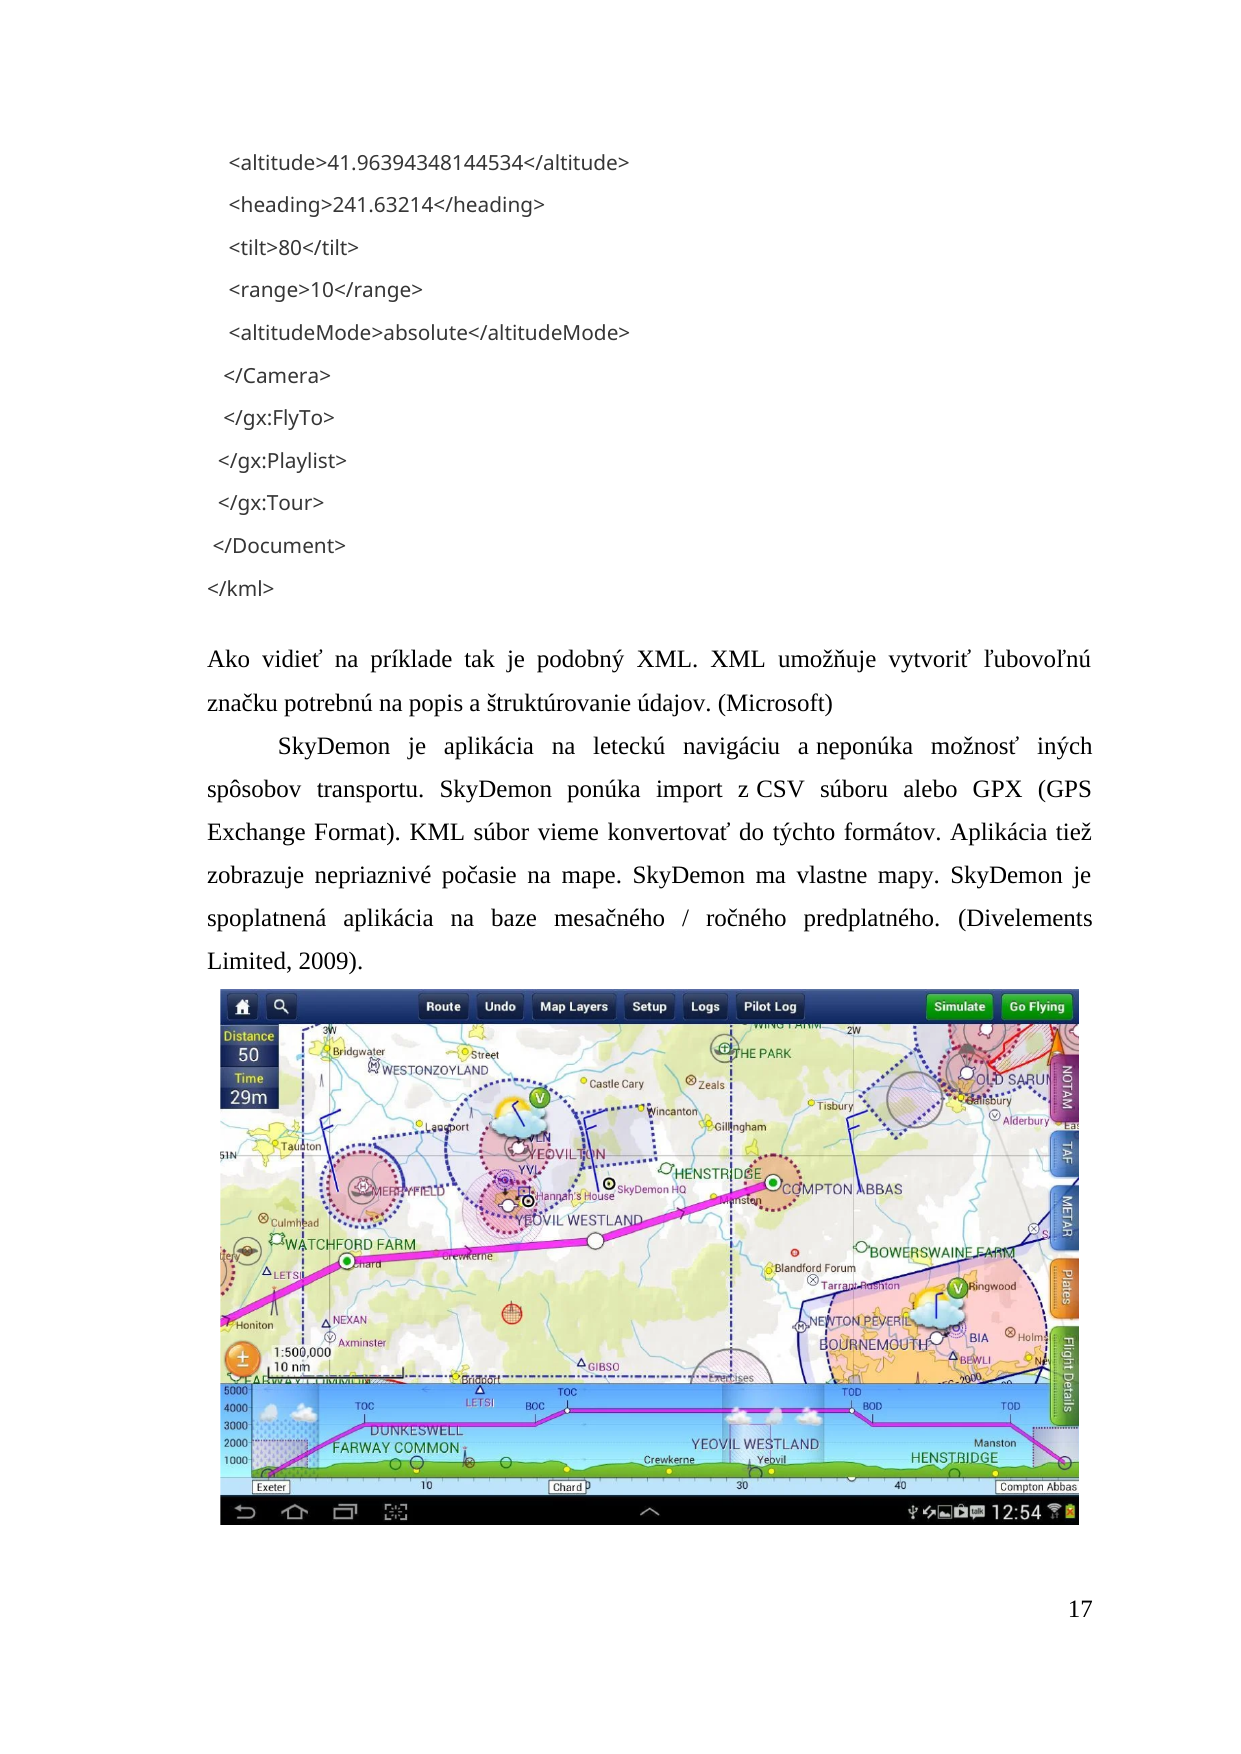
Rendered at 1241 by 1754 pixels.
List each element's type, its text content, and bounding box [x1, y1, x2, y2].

text SkyDemon je aplikácia na leteckú navigáciu a neponúka možnosť iných spôsobov transportu. SkyDemon ponúka import z CSV súboru alebo GPX (GPS Exchange Format). KML súbor vieme konvertovať do týchto formátov. Aplikácia tiež zobrazuje nepriaznivé počasie na mape. SkyDemon ma vlastne mapy. SkyDemon je spoplatnená aplikácia na baze mesačného / ročného predplatného. . [207, 731, 1092, 975]
text </gx:Playlist> [207, 446, 1092, 474]
text <altitude>41.96394348144534</altitude> [207, 148, 1092, 176]
text <tilt>80</tilt> [207, 233, 1092, 261]
text </kml> [207, 574, 1092, 602]
text <heading>241.63214</heading> [207, 190, 1092, 219]
text </Document> [207, 531, 1092, 559]
text </gx:FlyTo> [207, 403, 1092, 432]
text Ako vidieť na príklade tak je podobný XML. XML umožňuje vytvoriť ľubovoľnú značku potrebnú na popis a štruktúrovanie údajov. [207, 644, 1092, 716]
picture [220, 989, 1079, 1525]
text <range>10</range> [207, 276, 1092, 304]
text </gx:Tour> [207, 488, 1092, 517]
text <altitudeMode>absolute</altitudeMode> [207, 318, 1092, 347]
text </Camera> [207, 361, 1092, 389]
